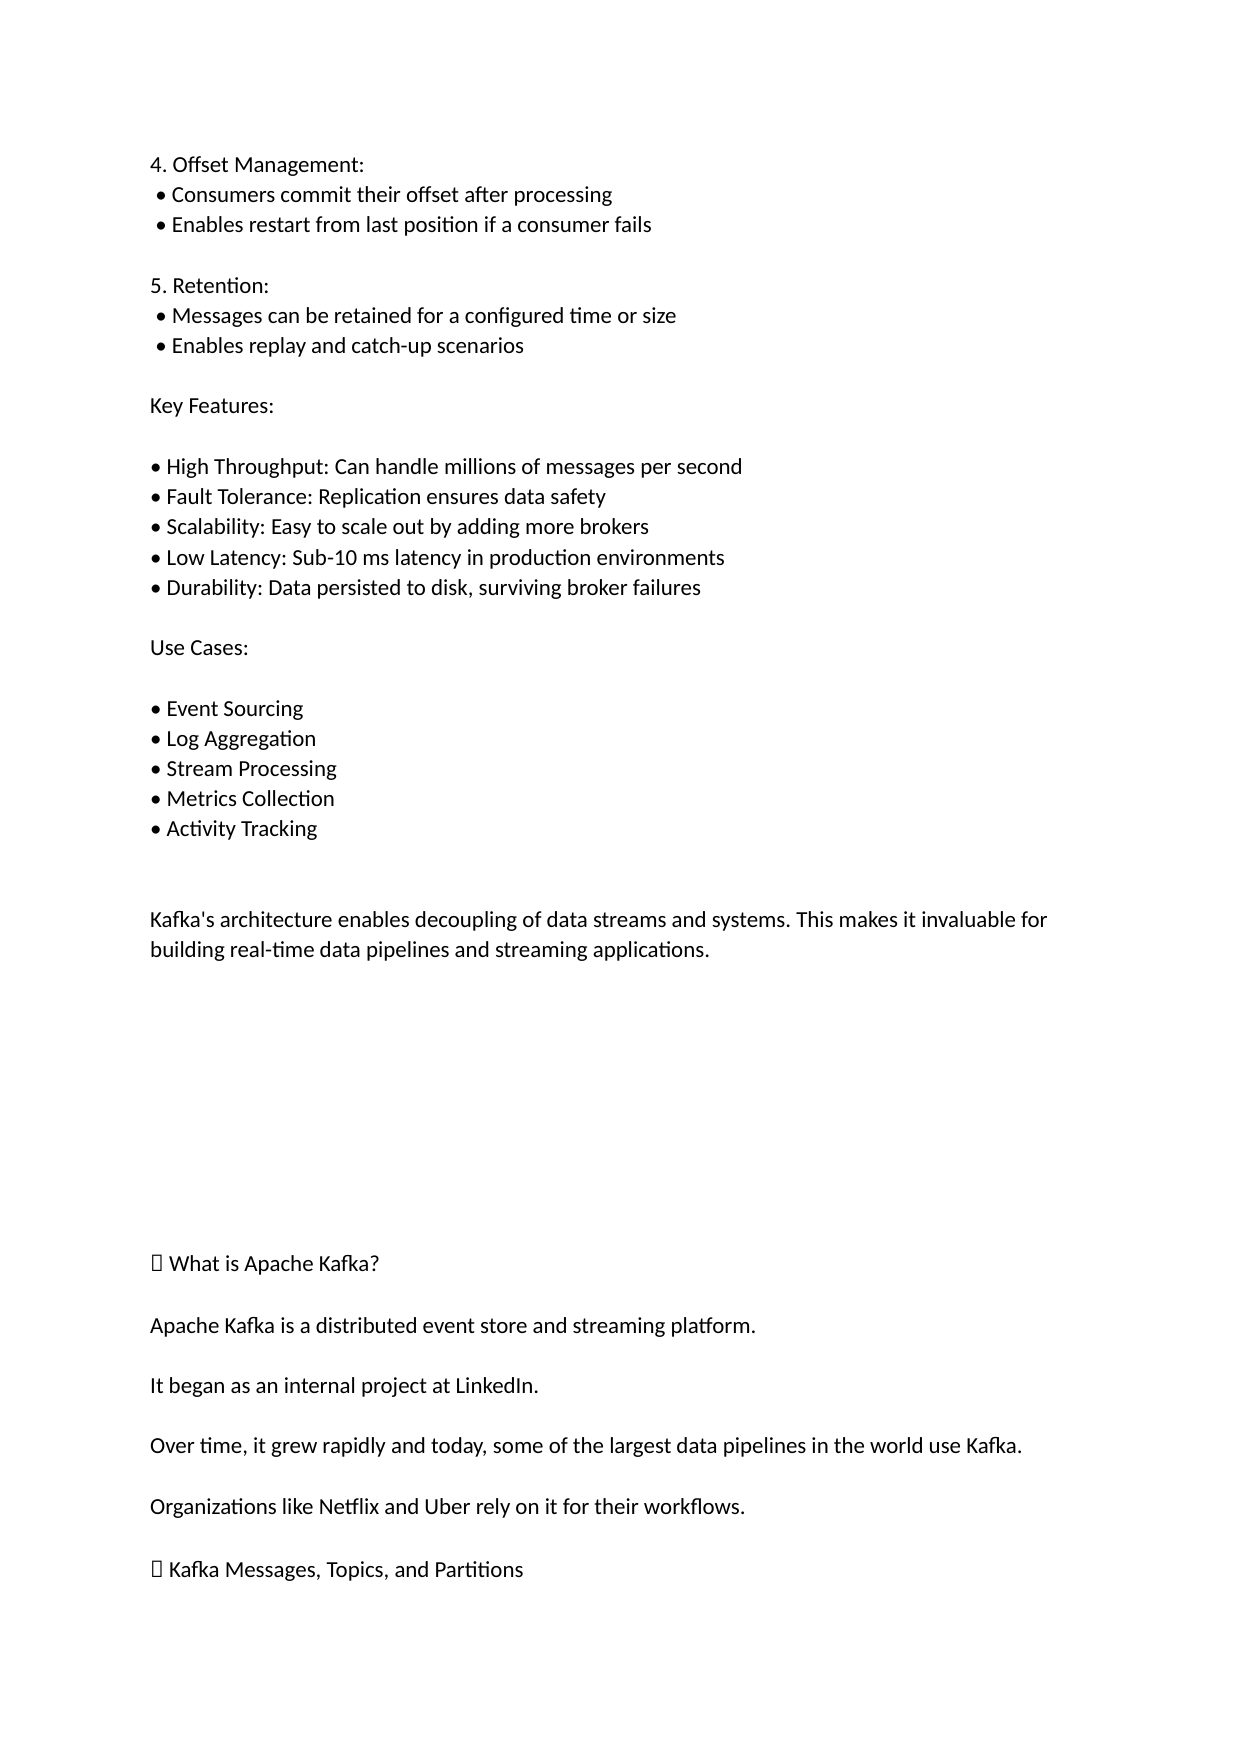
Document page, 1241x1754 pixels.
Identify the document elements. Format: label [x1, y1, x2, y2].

text [150, 150, 1090, 963]
text [150, 1217, 1090, 1584]
